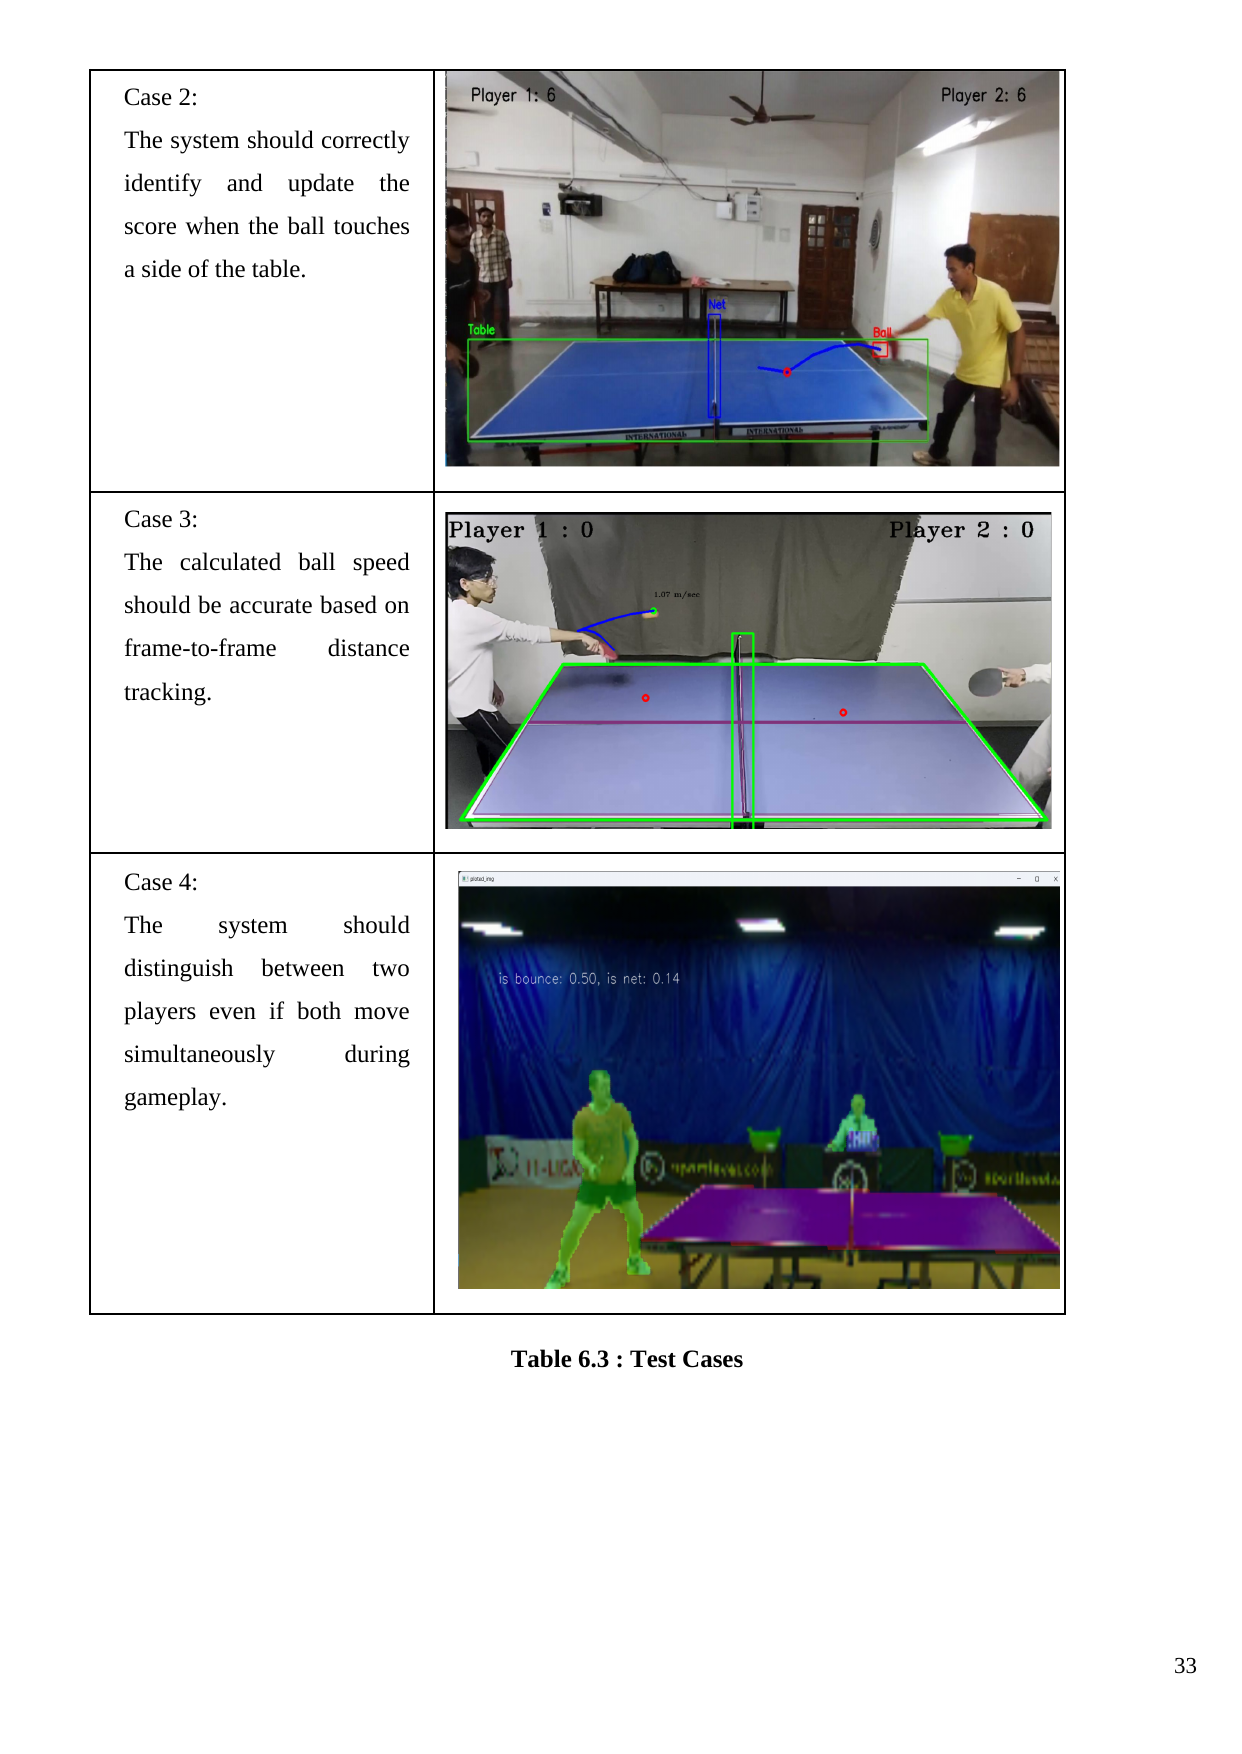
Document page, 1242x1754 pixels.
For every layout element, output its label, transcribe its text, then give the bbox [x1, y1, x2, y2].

table_cell [435, 71, 1064, 491]
table_cell Case 3: The calculated ball speed should be accurate based on frame-to-frame distance tracking. [91, 493, 433, 852]
table_cell [435, 854, 1064, 1313]
table_cell Case 2: The system should correctly identify and update the score when the ball touches a side of the table. [91, 71, 433, 491]
picture [445, 71, 1060, 467]
text Table 6.3 : Test Cases [73, 1344, 1180, 1373]
picture [458, 871, 1060, 1289]
table_cell [435, 493, 1064, 852]
picture [445, 512, 1052, 829]
table_cell Case 4: The system should distinguish between two players even if both move simultaneously during gameplay. [91, 854, 433, 1313]
